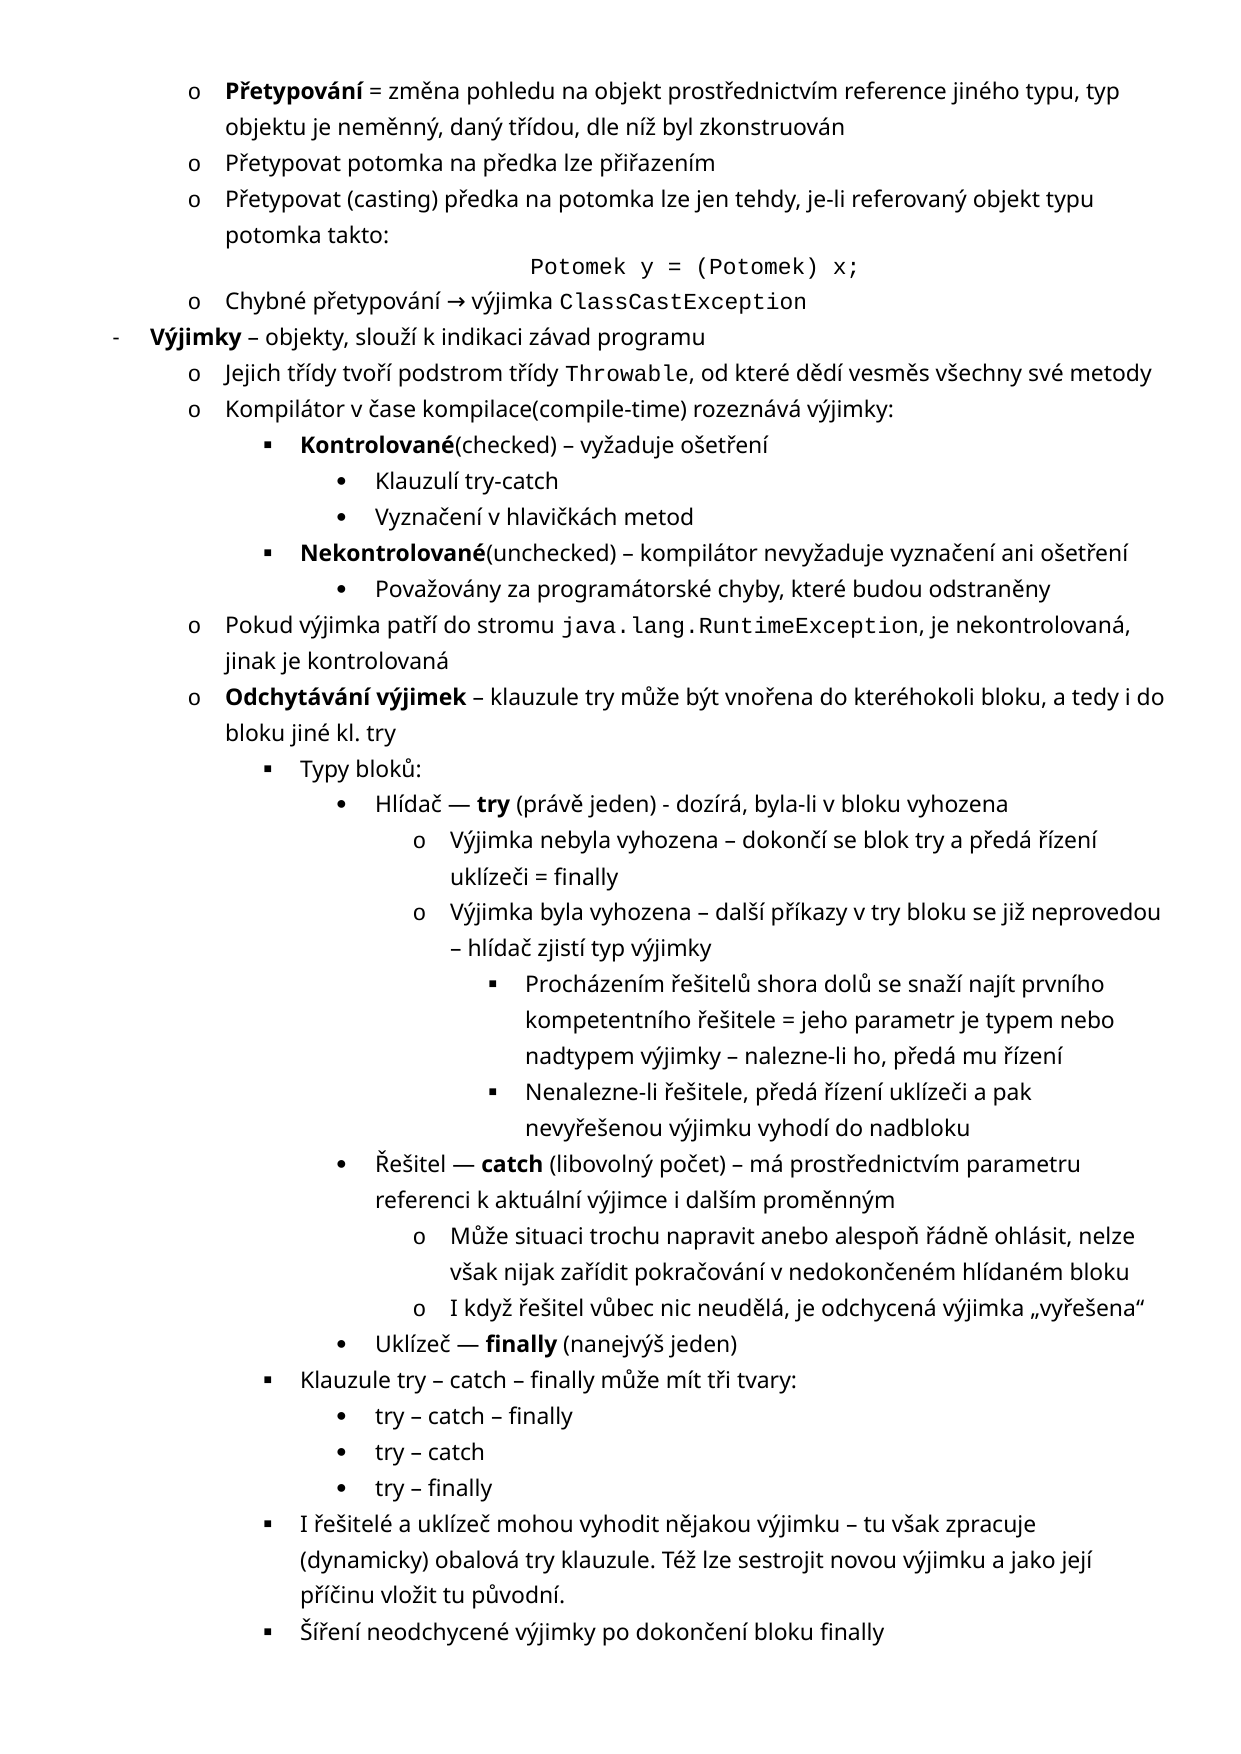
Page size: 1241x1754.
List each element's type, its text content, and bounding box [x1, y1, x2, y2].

list Šíření neodchycené výjimky po dokončení bloku finally [262, 1615, 1165, 1647]
list Výjimky – objekty, slouží k indikaci závad programu [112, 321, 1165, 352]
list Pokud výjimka patří do stromu java.lang.RuntimeException, je nekontrolovaná, jinak je kontrolovaná [187, 608, 1165, 676]
list try – catch [337, 1436, 1165, 1467]
list try – catch – finally [337, 1400, 1165, 1431]
list Hlídač — try (právě jeden) - dozírá, byla-li v bloku vyhozena [337, 788, 1165, 820]
list I řešitelé a uklízeč mohou vyhodit nějakou výjimku – tu však zpracuje (dynamicky) obalová try klauzule. Též lze sestrojit novou výjimku a jako její příčinu vložit tu původní. [262, 1508, 1165, 1611]
list Typy bloků: [262, 752, 1165, 784]
list Přetypovat (casting) předka na potomka lze jen tehdy, je-li referovaný objekt typu potomka takto: [187, 183, 1165, 250]
list Klauzule try – catch – finally může mít tři tvary: [262, 1364, 1165, 1395]
list Kompilátor v čase kompilace(compile-time) rozeznává výjimky: [187, 393, 1165, 424]
list Odchytávání výjimek – klauzule try může být vnořena do kteréhokoli bloku, a tedy i do bloku jiné kl. try [187, 681, 1165, 748]
list Vyznačení v hlavičkách metod [337, 501, 1165, 532]
text Potomek y = (Potomek) x; [225, 255, 1165, 281]
list Přetypovat potomka na předka lze přiřazením [187, 147, 1165, 178]
list Nenalezne-li řešitele, předá řízení uklízeči a pak nevyřešenou výjimku vyhodí do nadbloku [487, 1076, 1165, 1143]
list Uklízeč — finally (nanejvýš jeden) [337, 1328, 1165, 1359]
list Považovány za programátorské chyby, které budou odstraněny [337, 573, 1165, 604]
list Klauzulí try-catch [337, 465, 1165, 496]
list Může situaci trochu napravit anebo alespoň řádně ohlásit, nelze však nijak zařídit pokračování v nedokončeném hlídaném bloku [412, 1220, 1165, 1287]
list Řešitel — catch (libovolný počet) – má prostřednictvím parametru referenci k aktuální výjimce i dalším proměnným [337, 1148, 1165, 1215]
list Chybné přetypování → výjimka ClassCastException [187, 285, 1165, 316]
list Výjimka nebyla vyhozena – dokončí se blok try a předá řízení uklízeči = finally [412, 824, 1165, 892]
list Výjimka byla vyhozena – další příkazy v try bloku se již neprovedou – hlídač zjistí typ výjimky [412, 896, 1165, 964]
list Procházením řešitelů shora dolů se snaží najít prvního kompetentního řešitele = jeho parametr je typem nebo nadtypem výjimky – nalezne-li ho, předá mu řízení [487, 968, 1165, 1071]
list Nekontrolované(unchecked) – kompilátor nevyžaduje vyznačení ani ošetření [262, 537, 1165, 568]
list Jejich třídy tvoří podstrom třídy Throwable, od které dědí vesměs všechny své metody [187, 357, 1165, 388]
list I když řešitel vůbec nic neudělá, je odchycená výjimka „vyřešena“ [412, 1292, 1165, 1323]
list Kontrolované(checked) – vyžaduje ošetření [262, 429, 1165, 460]
list Přetypování = změna pohledu na objekt prostřednictvím reference jiného typu, typ objektu je neměnný, daný třídou, dle níž byl zkonstruován [187, 75, 1165, 142]
list try – finally [337, 1472, 1165, 1503]
